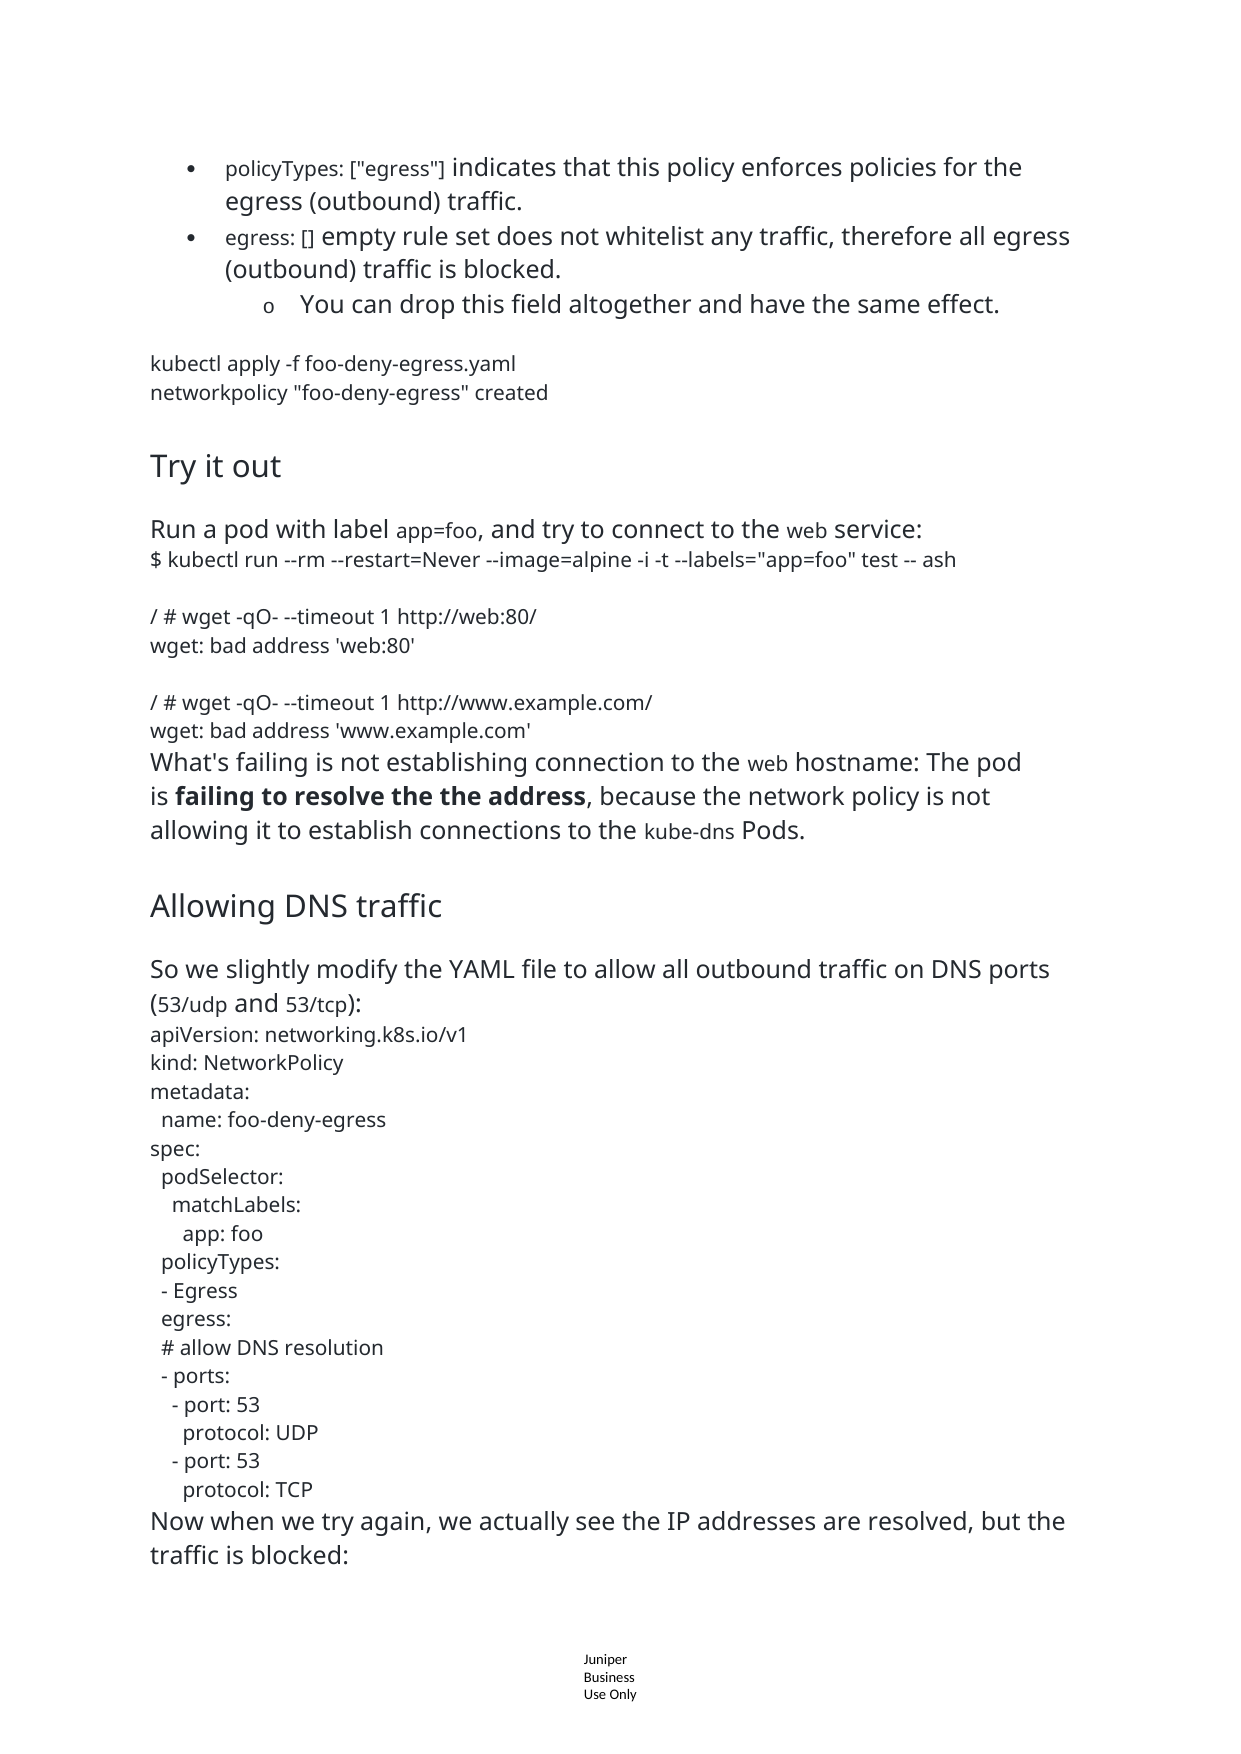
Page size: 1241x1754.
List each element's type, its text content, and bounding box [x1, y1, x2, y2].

text apiVersion: networking.k8s.io/v1 [150, 1020, 1090, 1048]
text spec: [150, 1134, 1090, 1162]
text protocol: UDP [150, 1418, 1090, 1447]
text protocol: TCP [150, 1475, 1090, 1503]
text Now when we try again, we actually see the IP addresses are resolved, but the traffic is blocked: [150, 1503, 1090, 1572]
text - Egress [150, 1276, 1090, 1304]
text metadata: [150, 1077, 1090, 1105]
list egress: [] empty rule set does not whitelist any traffic, therefore all egress (outbound) traffic is blocked. [187, 218, 1090, 286]
text wget: bad address 'www.example.com' [150, 716, 1090, 744]
subtitle Try it out [150, 444, 1090, 486]
text wget: bad address 'web:80' [150, 631, 1090, 659]
text $ kubectl run --rm --restart=Never --image=alpine -i -t --labels="app=foo" test -- ash [150, 546, 1090, 574]
text Run a pod with label app=foo, and try to connect to the web service: [150, 511, 1090, 546]
text # allow DNS resolution [150, 1333, 1090, 1361]
text - ports: [150, 1361, 1090, 1390]
text networkpolicy "foo-deny-egress" created [150, 378, 1090, 406]
text app: foo [150, 1219, 1090, 1247]
text / # wget -qO- --timeout 1 http://web:80/ [150, 602, 1090, 631]
text / # wget -qO- --timeout 1 http://www.example.com/ [150, 688, 1090, 716]
text - port: 53 [150, 1447, 1090, 1475]
text What's failing is not establishing connection to the web hostname: The pod is failing to resolve the the address, because the network policy is not allowing it to establish connections to the kube-dns Pods. [150, 744, 1090, 847]
text name: foo-deny-egress [150, 1105, 1090, 1134]
list policyTypes: ["egress"] indicates that this policy enforces policies for the egress (outbound) traffic. [187, 150, 1090, 218]
text So we slightly modify the YAML file to allow all outbound traffic on DNS ports (53/udp and 53/tcp): [150, 952, 1090, 1020]
text egress: [150, 1304, 1090, 1333]
text podSelector: [150, 1162, 1090, 1191]
text matchLabels: [150, 1191, 1090, 1219]
text - port: 53 [150, 1390, 1090, 1418]
text kind: NetworkPolicy [150, 1048, 1090, 1077]
list You can drop this field altogether and have the same effect. [262, 286, 1090, 320]
subtitle Allowing DNS traffic [150, 884, 1090, 927]
text kubectl apply -f foo-deny-egress.yaml [150, 349, 1090, 378]
text policyTypes: [150, 1247, 1090, 1276]
